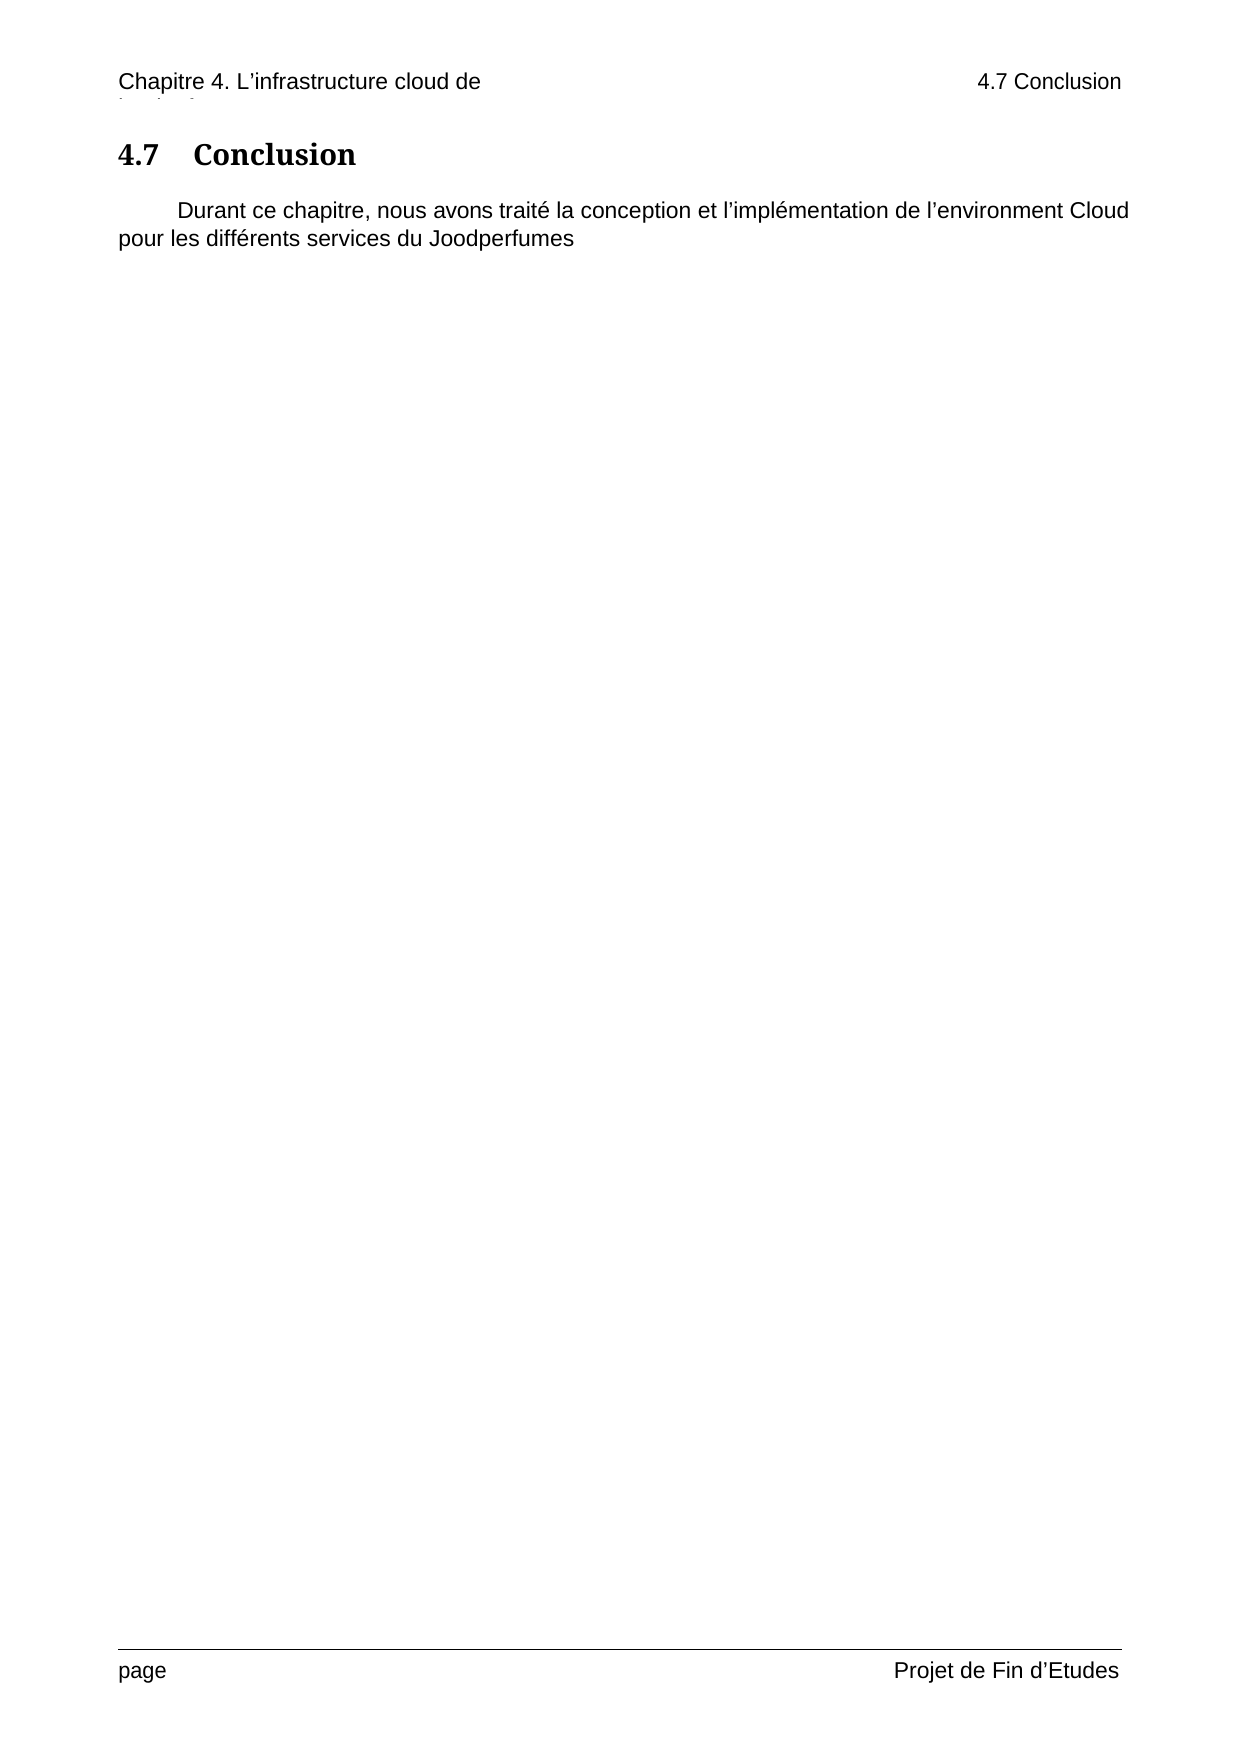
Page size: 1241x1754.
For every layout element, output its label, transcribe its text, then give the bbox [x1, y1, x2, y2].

subtitle Conclusion [118, 134, 1240, 174]
text Durant ce chapitre, nous avons traité la conception et l’implémentation de l’environment Cloud pour les différents services du Joodperfumes [118, 197, 1131, 251]
